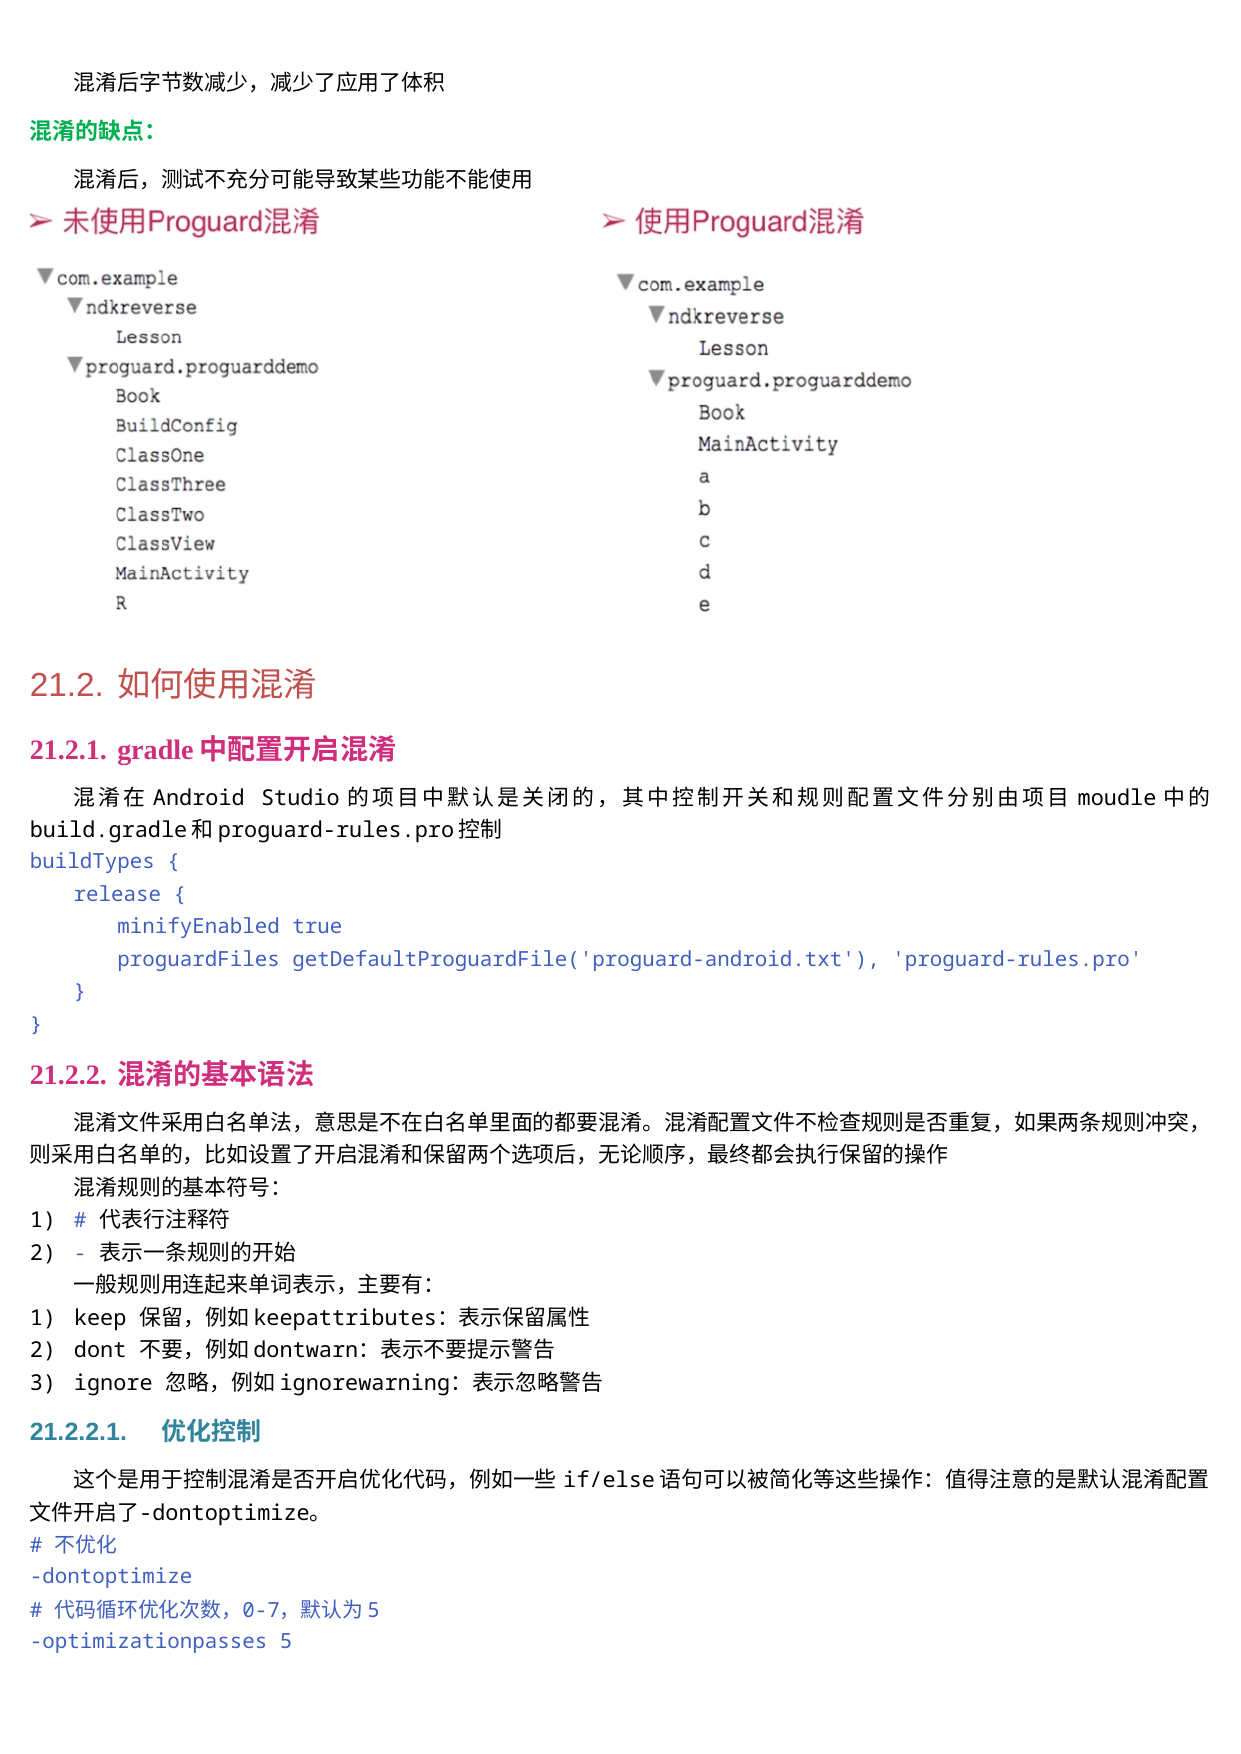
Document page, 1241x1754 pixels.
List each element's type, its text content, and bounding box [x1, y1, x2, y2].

text # 不优化 [29, 1527, 1211, 1559]
subtitle 混淆的基本语法 [29, 1039, 1211, 1104]
picture [29, 194, 918, 618]
subtitle 如何使用混淆 [29, 649, 1211, 714]
list dont 不要，例如dontwarn：表示不要提示警告 [29, 1332, 1211, 1364]
text 混淆在Android Studio的项目中默认是关闭的，其中控制开关和规则配置文件分别由项目moudle中的build.gradle和proguard-rules.pro控制 [29, 779, 1211, 844]
text 混淆后字节数减少，减少了应用了体积 [29, 64, 1211, 97]
text 一般规则用连起来单词表示，主要有： [29, 1267, 1211, 1299]
list - 表示一条规则的开始 [29, 1234, 1211, 1267]
text -dontoptimize [29, 1559, 1211, 1592]
text 混淆规则的基本符号： [29, 1169, 1211, 1202]
text -optimizationpasses 5 [29, 1624, 1211, 1657]
list ignore 忽略，例如ignorewarning：表示忽略警告 [29, 1364, 1211, 1397]
text proguardFiles getDefaultProguardFile('proguard-android.txt'), 'proguard-rules.pro' [29, 942, 1211, 974]
text 混淆后，测试不充分可能导致某些功能不能使用 [29, 162, 1211, 194]
text 混淆文件采用白名单法，意思是不在白名单里面的都要混淆。混淆配置文件不检查规则是否重复，如果两条规则冲突，则采用白名单的，比如设置了开启混淆和保留两个选项后，无论顺序，最终都会执行保留的操作 [29, 1104, 1211, 1169]
subtitle 优化控制 [29, 1397, 1211, 1462]
list # 代表行注释符 [29, 1202, 1211, 1234]
text release { [29, 877, 1211, 909]
text 混淆的缺点： [29, 97, 1211, 162]
text minifyEnabled true [29, 909, 1211, 942]
text 这个是用于控制混淆是否开启优化代码，例如一些if/else语句可以被简化等这些操作：值得注意的是默认混淆配置文件开启了-dontoptimize。 [29, 1462, 1211, 1527]
subtitle gradle中配置开启混淆 [29, 714, 1211, 779]
list keep 保留，例如keepattributes：表示保留属性 [29, 1299, 1211, 1332]
text } [29, 1007, 1211, 1039]
text buildTypes { [29, 844, 1211, 877]
text } [29, 974, 1211, 1007]
text # 代码循环优化次数，0-7，默认为5 [29, 1592, 1211, 1624]
